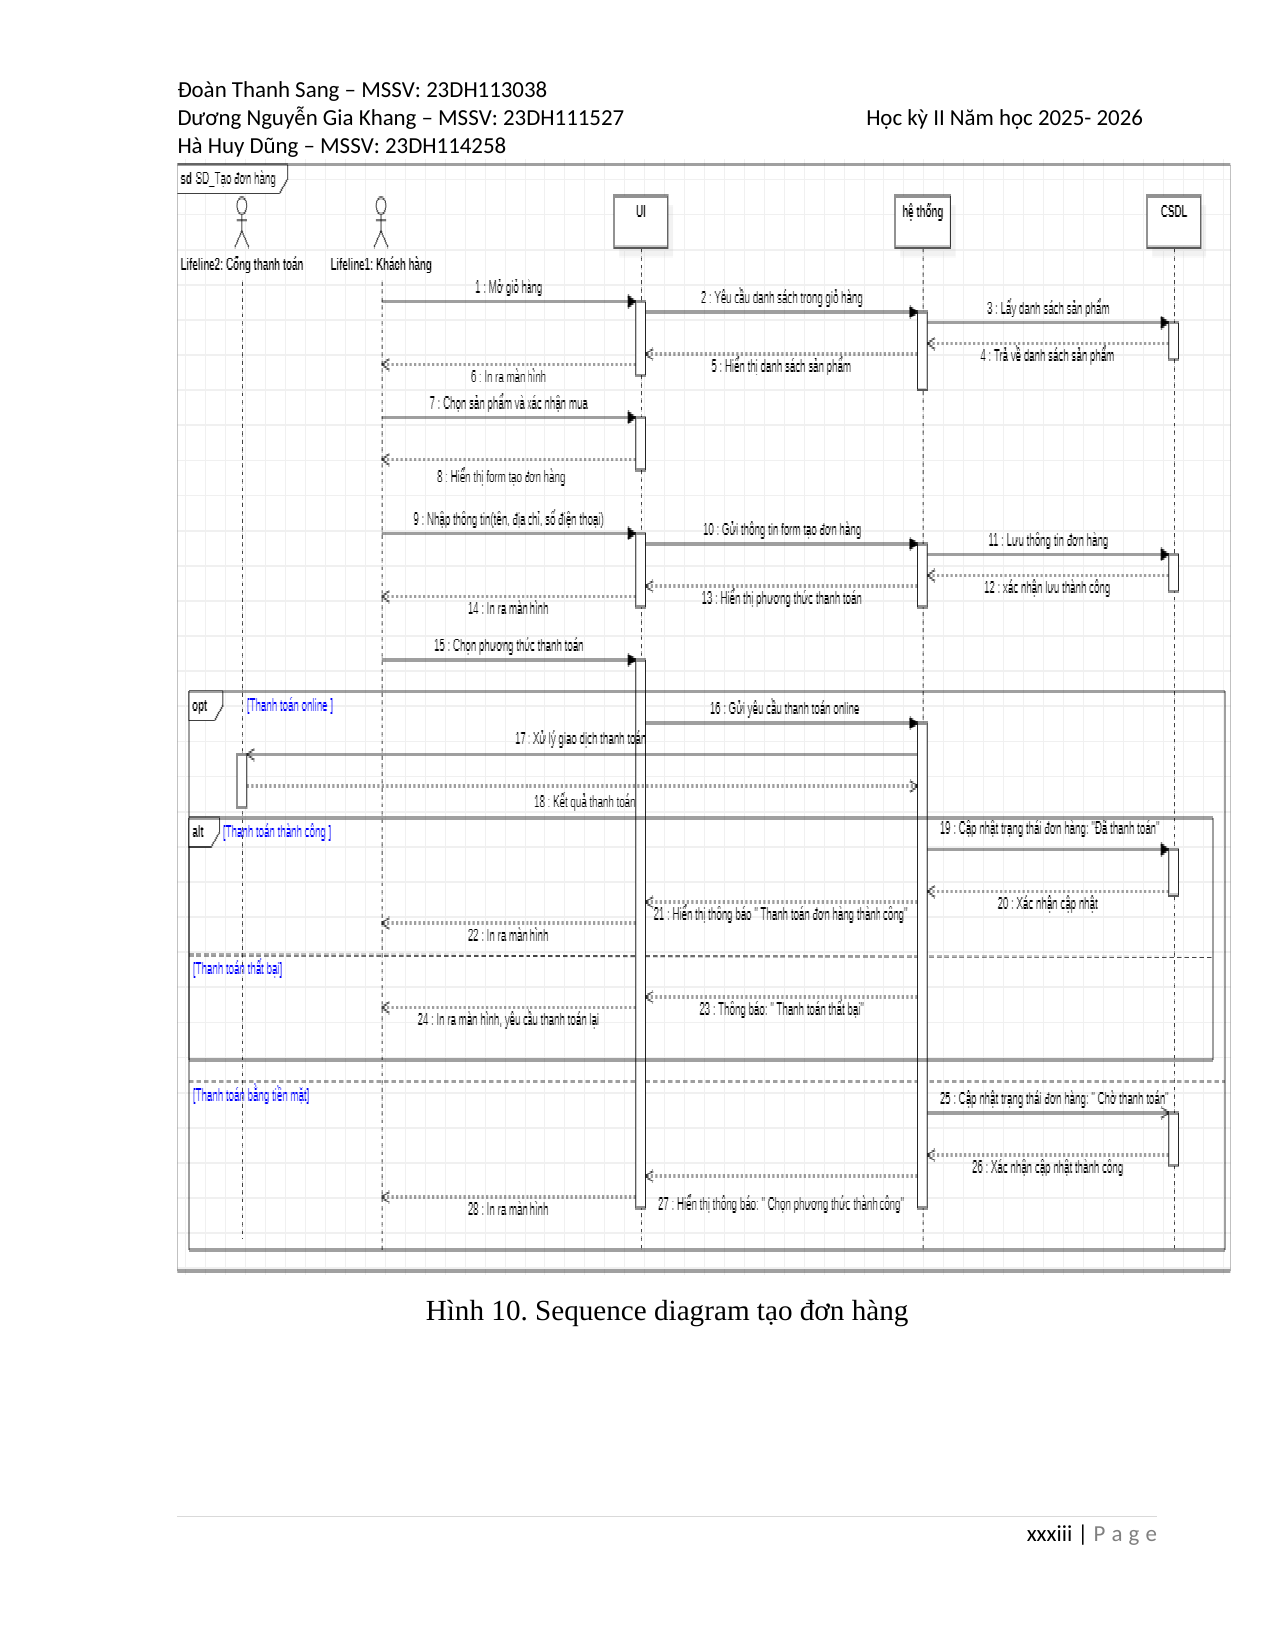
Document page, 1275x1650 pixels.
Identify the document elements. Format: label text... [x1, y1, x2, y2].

picture [177, 159, 1231, 1275]
text Hình 10. Sequence diagram tạo đơn hàng [177, 1293, 1157, 1327]
